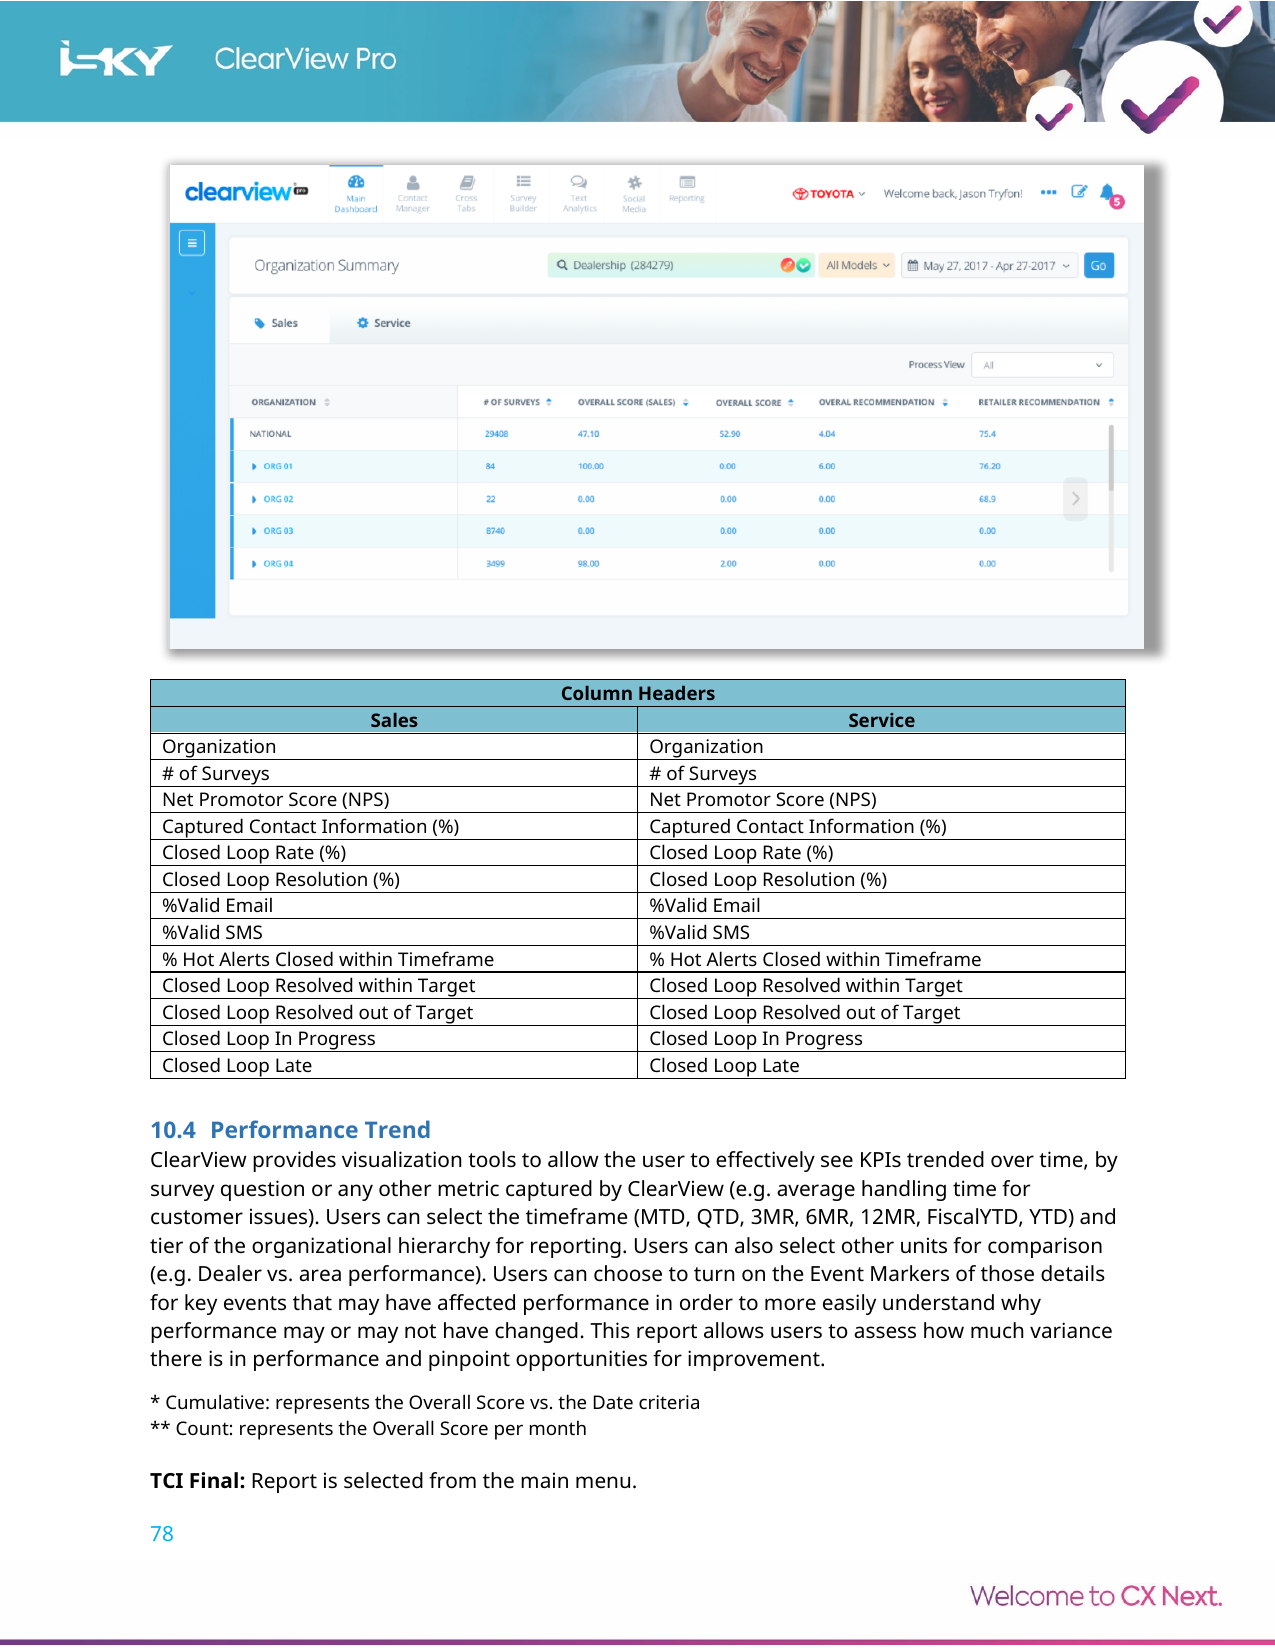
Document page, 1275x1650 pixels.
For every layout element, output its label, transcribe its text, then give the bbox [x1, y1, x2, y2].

table_cell Organization [638, 734, 1125, 759]
table_cell %Valid SMS [638, 919, 1125, 945]
table_cell Closed Loop Resolved within Target [151, 973, 637, 998]
table_cell Closed Loop Resolved within Target [638, 973, 1125, 998]
table_cell Net Promotor Score (NPS) [638, 787, 1125, 812]
text ClearView provides visualization tools to allow the user to effectively see KPIs trended over time, by survey question or any other metric captured by ClearView (e.g. average handling time for customer issues). Users can select the timeframe (MTD, QTD, 3MR, 6MR, 12MR, FiscalYTD, YTD) and tier of the organizational hierarchy for reporting. Users can also select other units for comparison (e.g. Dealer vs. area performance). Users can choose to turn on the Event Markers of those details for key events that may have affected performance in order to more easily understand why performance may or may not have changed. This report allows users to assess how much variance there is in performance and pinpoint opportunities for improvement. [150, 1145, 1125, 1373]
table_cell %Valid SMS [151, 919, 637, 945]
table_cell Organization [151, 734, 637, 759]
table_cell %Valid Email [151, 893, 637, 918]
table_cell %Valid Email [638, 893, 1125, 918]
table_cell Closed Loop Resolved out of Target [151, 999, 637, 1024]
table_cell Closed Loop Rate (%) [638, 840, 1125, 865]
table_cell % Hot Alerts Closed within Timeframe [638, 946, 1125, 971]
subtitle Performance Trend [150, 1114, 1125, 1145]
picture [0, 1558, 1275, 1645]
table_cell Closed Loop Resolution (%) [638, 866, 1125, 892]
table_cell Captured Contact Information (%) [151, 813, 637, 839]
table_cell # of Surveys [638, 760, 1125, 786]
picture [168, 165, 1144, 649]
text TCI Final: Report is selected from the main menu. [150, 1466, 1125, 1494]
table_cell Closed Loop Late [151, 1052, 637, 1078]
table_cell Closed Loop Late [638, 1052, 1125, 1078]
table_cell Sales [151, 707, 637, 732]
table_cell Closed Loop Resolved out of Target [638, 999, 1125, 1024]
table_cell % Hot Alerts Closed within Timeframe [151, 946, 637, 971]
text ** Count: represents the Overall Score per month [150, 1415, 1125, 1441]
table_cell Captured Contact Information (%) [638, 813, 1125, 839]
table_cell Net Promotor Score (NPS) [151, 787, 637, 812]
table_cell Closed Loop In Progress [638, 1026, 1125, 1051]
picture [0, 1, 1275, 139]
table_cell Service [638, 707, 1125, 732]
table_cell # of Surveys [151, 760, 637, 786]
table_header Column Headers [151, 680, 1125, 706]
table_cell Closed Loop In Progress [151, 1026, 637, 1051]
text * Cumulative: represents the Overall Score vs. the Date criteria [150, 1389, 1125, 1415]
table_cell Closed Loop Resolution (%) [151, 866, 637, 892]
table_cell Closed Loop Rate (%) [151, 840, 637, 865]
